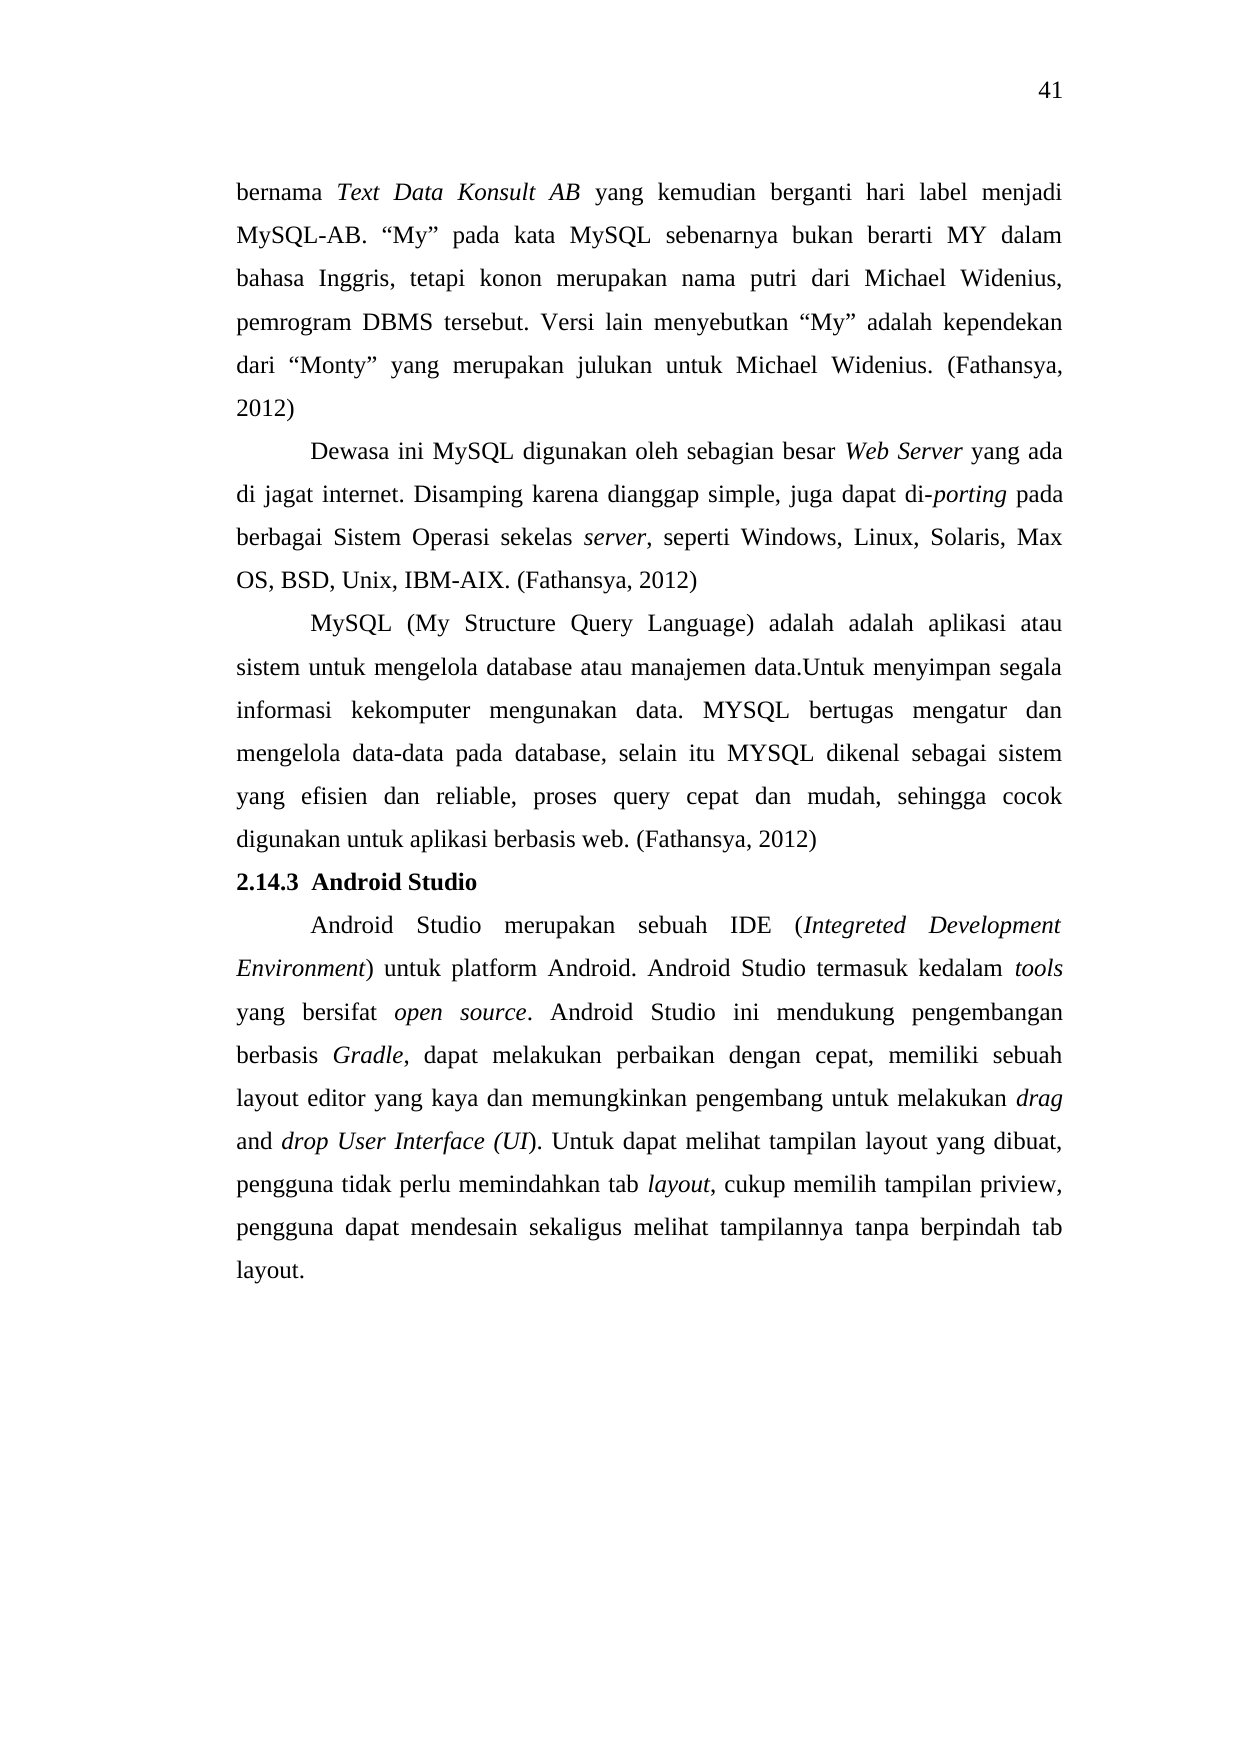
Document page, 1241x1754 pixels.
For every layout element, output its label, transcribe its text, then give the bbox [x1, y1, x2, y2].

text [236, 177, 1063, 422]
text Dewasa ini MySQL digunakan oleh sebagian besar Web Server yang ada di jagat internet. Disamping karena dianggap simple, juga dapat di-porting pada berbagai Sistem Operasi sekelas server, seperti Windows, Linux, Solaris, Max OS, BSD, Unix, IBM-AIX. [236, 436, 1063, 594]
text Android Studio merupakan sebuah IDE (Integreted Development Environment) untuk platform Android. Android Studio termasuk kedalam tools yang bersifat open source. Android Studio ini mendukung pengembangan berbasis Gradle, dapat melakukan perbaikan dengan cepat, memiliki sebuah layout editor yang kaya dan memungkinkan pengembang untuk melakukan drag and drop User Interface (UI). Untuk dapat melihat tampilan layout yang dibuat, pengguna tidak perlu memindahkan tab layout, cukup memilih tampilan priview, pengguna dapat mendesain sekaligus melihat tampilannya tanpa berpindah tab layout. [236, 910, 1063, 1284]
text MySQL (My Structure Query Language) adalah adalah aplikasi atau sistem untuk mengelola database atau manajemen data.Untuk menyimpan segala informasi kekomputer mengunakan data. MYSQL bertugas mengatur dan mengelola data-data pada database, selain itu MYSQL dikenal sebagai sistem yang efisien dan reliable, proses query cepat dan mudah, sehingga cocok digunakan untuk aplikasi berbasis web. [236, 608, 1063, 853]
subtitle Android Studio [236, 867, 1063, 896]
